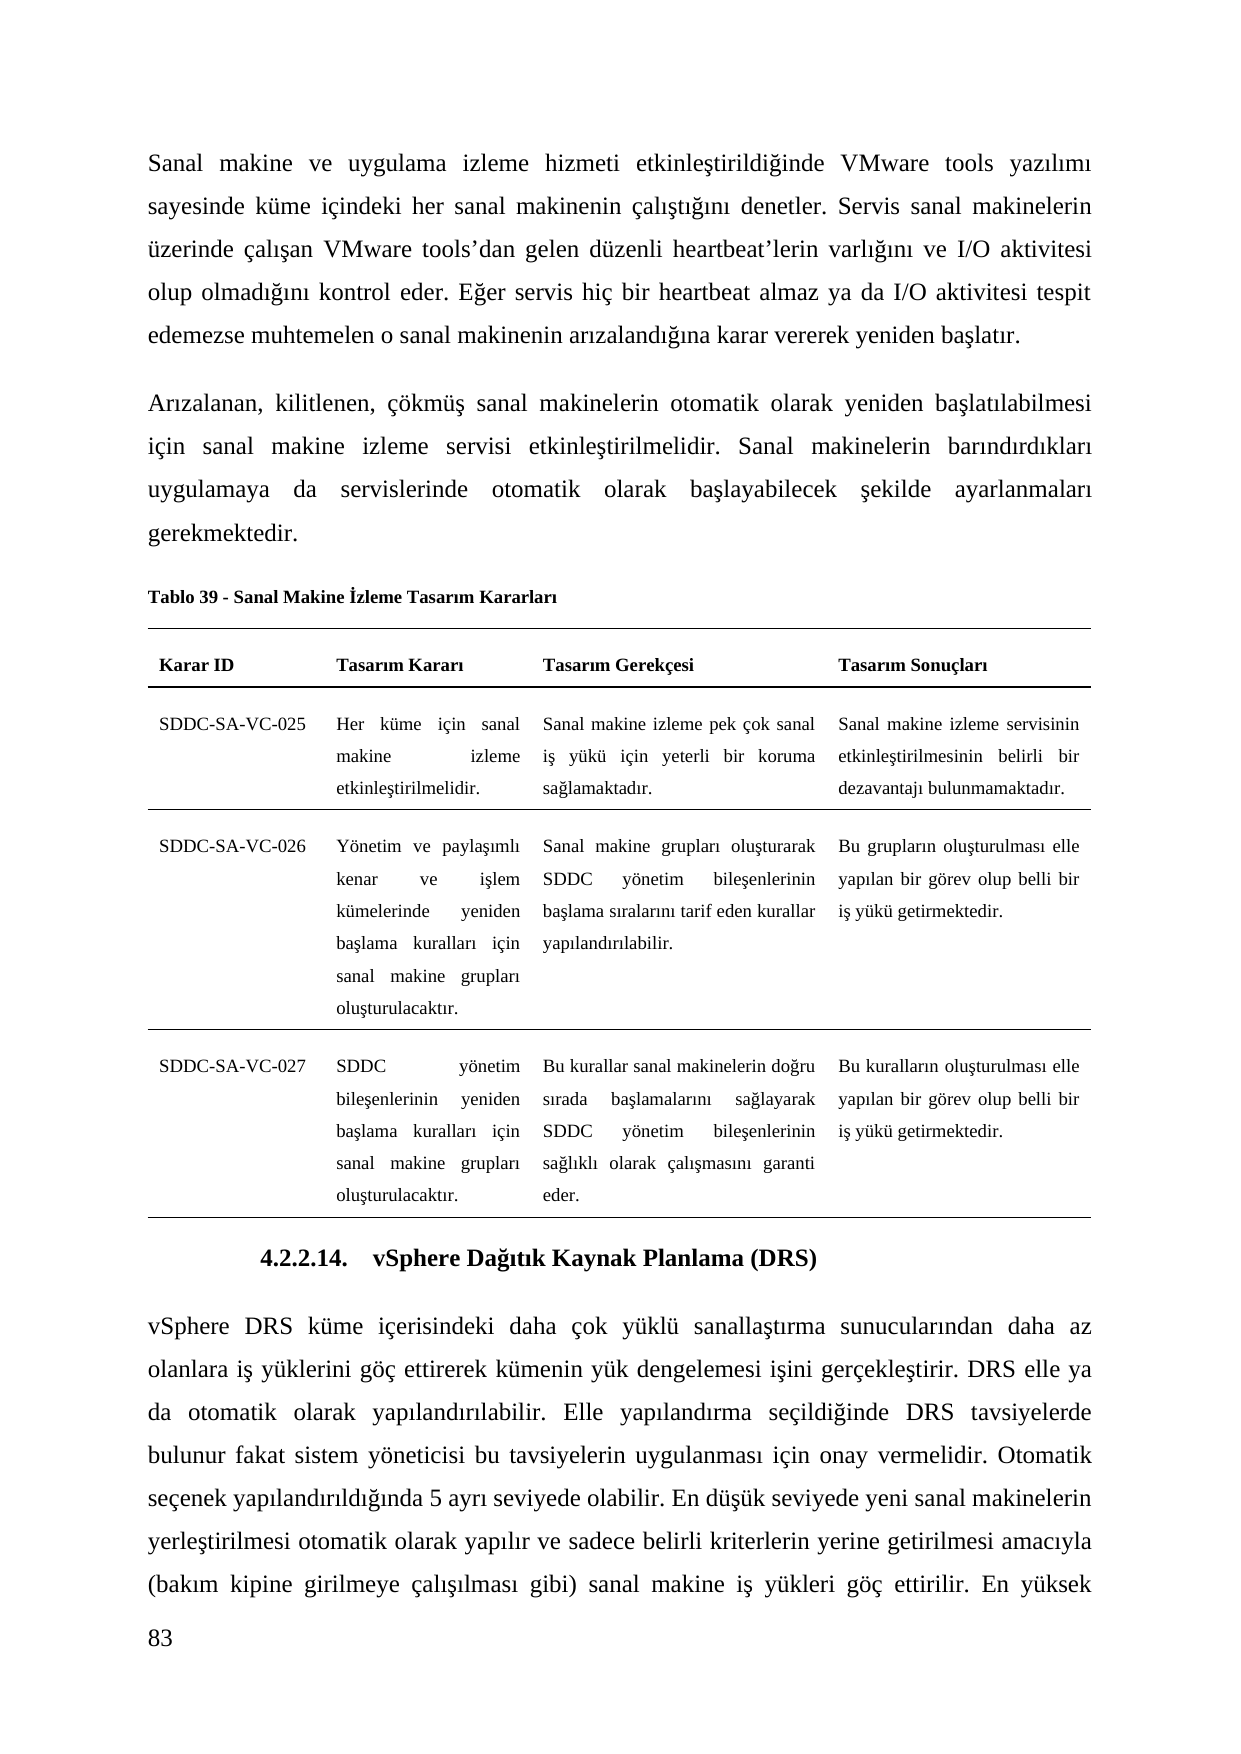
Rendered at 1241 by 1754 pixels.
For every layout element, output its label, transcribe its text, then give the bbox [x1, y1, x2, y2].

table_cell Sanal makine grupları oluşturarak SDDC yönetim bileşenlerinin başlama sıralarını tarif eden kurallar yapılandırılabilir. [531, 810, 827, 1029]
table_header Tasarım Gerekçesi [531, 629, 827, 686]
table_cell Bu kurallar sanal makinelerin doğru sırada başlamalarını sağlayarak SDDC yönetim bileşenlerinin sağlıklı olarak çalışmasını garanti eder. [531, 1030, 827, 1217]
table_cell Sanal makine izleme servisinin etkinleştirilmesinin belirli bir dezavantajı bulunmamaktadır. [827, 688, 1091, 809]
table_cell SDDC-SA-VC-025 [148, 688, 325, 809]
table_header Tasarım Sonuçları [827, 629, 1091, 686]
text Sanal makine ve uygulama izleme hizmeti etkinleştirildiğinde VMware tools yazılımı sayesinde küme içindeki her sanal makinenin çalıştığını denetler. Servis sanal makinelerin üzerinde çalışan VMware tools’dan gelen düzenli heartbeat’lerin varlığını ve I/O aktivitesi olup olmadığını kontrol eder. Eğer servis hiç bir heartbeat almaz ya da I/O aktivitesi tespit edemezse muhtemelen o sanal makinenin arızalandığına karar vererek yeniden başlatır. [148, 148, 1093, 349]
table_cell Her küme için sanal makine izleme etkinleştirilmelidir. [325, 688, 531, 809]
table_cell Bu kuralların oluşturulması elle yapılan bir görev olup belli bir iş yükü getirmektedir. [827, 1030, 1091, 1217]
text Tablo 39 - Sanal Makine İzleme Tasarım Kararları [148, 586, 1093, 607]
table_header Tasarım Kararı [325, 629, 531, 686]
table_cell SDDC yönetim bileşenlerinin yeniden başlama kuralları için sanal makine grupları oluşturulacaktır. [325, 1030, 531, 1217]
table_cell SDDC-SA-VC-027 [148, 1030, 325, 1217]
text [148, 1311, 1093, 1598]
table_cell Bu grupların oluşturulması elle yapılan bir görev olup belli bir iş yükü getirmektedir. [827, 810, 1091, 1029]
text Arızalanan, kilitlenen, çökmüş sanal makinelerin otomatik olarak yeniden başlatılabilmesi için sanal makine izleme servisi etkinleştirilmelidir. Sanal makinelerin barındırdıkları uygulamaya da servislerinde otomatik olarak başlayabilecek şekilde ayarlanmaları gerekmektedir. [148, 388, 1093, 546]
table_cell Sanal makine izleme pek çok sanal iş yükü için yeterli bir koruma sağlamaktadır. [531, 688, 827, 809]
table_cell Yönetim ve paylaşımlı kenar ve işlem kümelerinde yeniden başlama kuralları için sanal makine grupları oluşturulacaktır. [325, 810, 531, 1029]
list vSphere Dağıtık Kaynak Planlama (DRS) [260, 1243, 1093, 1271]
table_header Karar ID [148, 629, 325, 686]
table_cell SDDC-SA-VC-026 [148, 810, 325, 1029]
